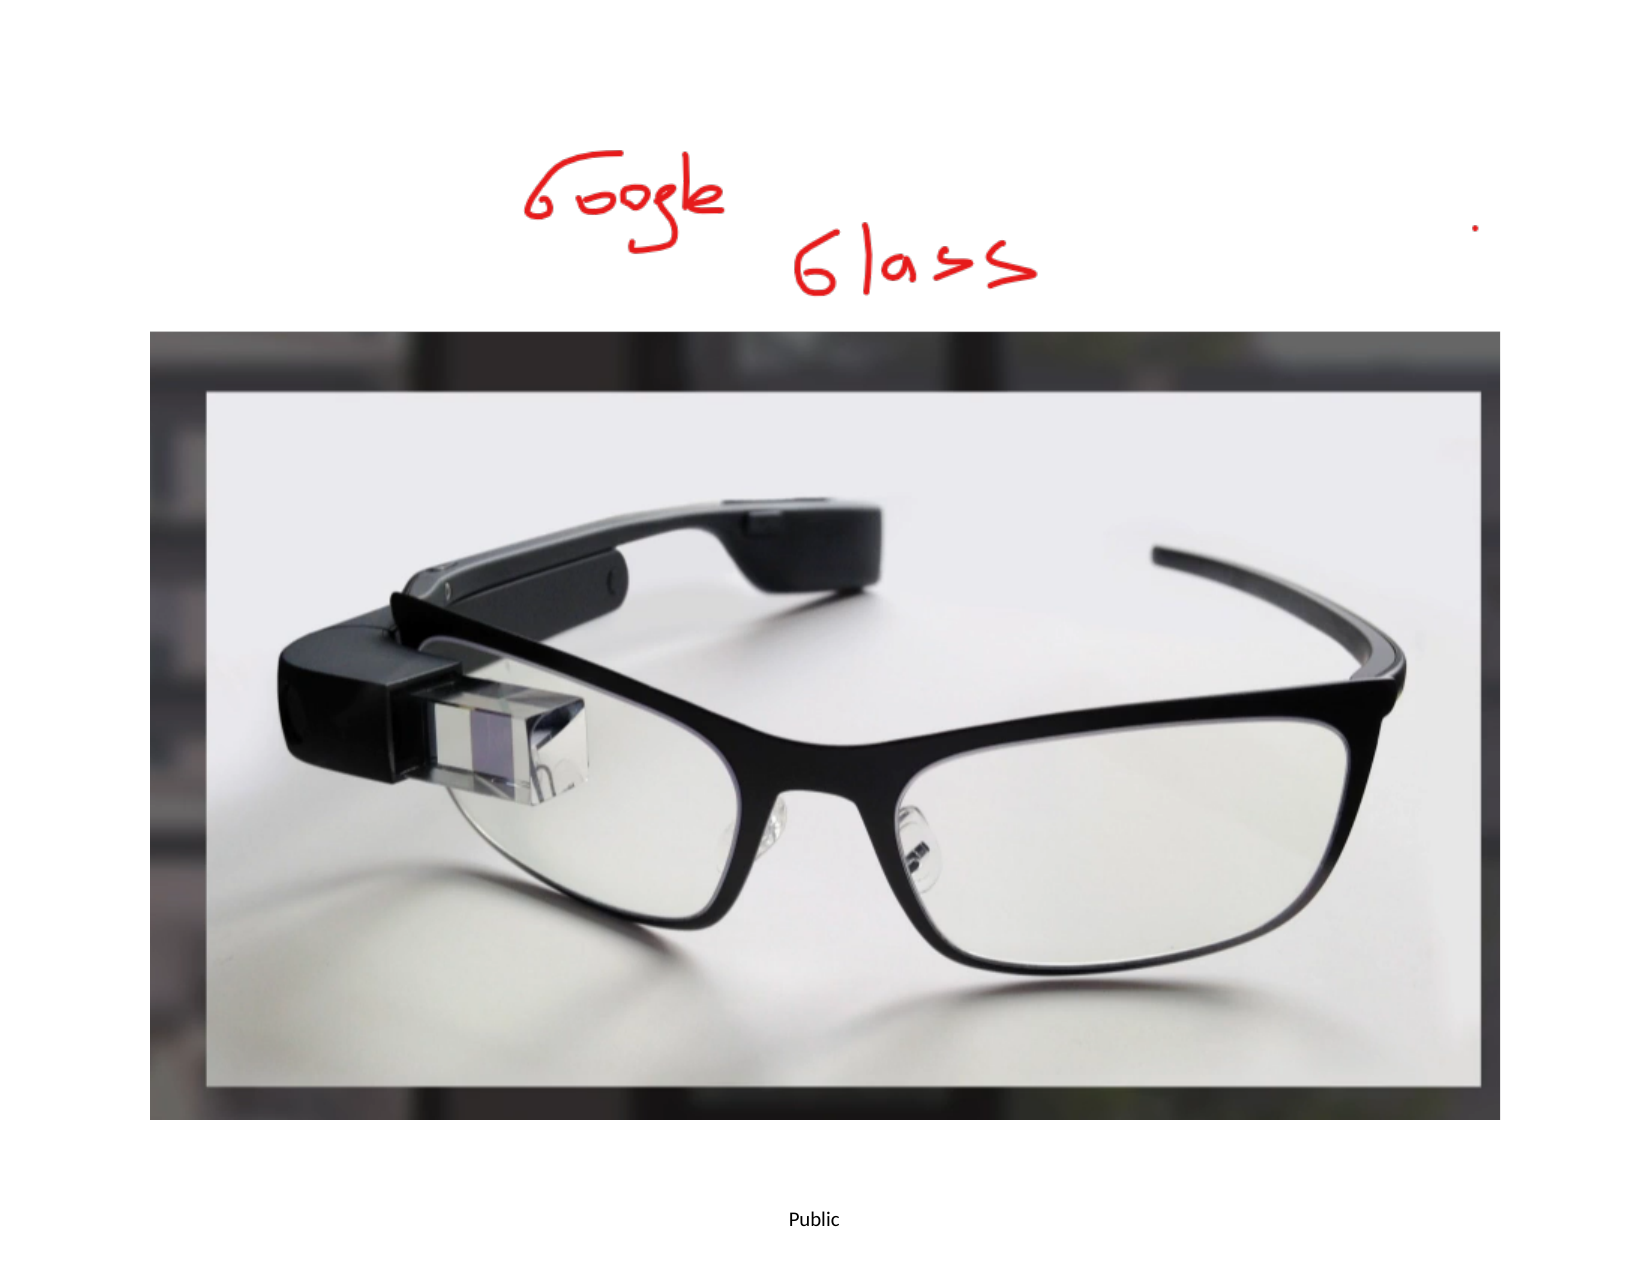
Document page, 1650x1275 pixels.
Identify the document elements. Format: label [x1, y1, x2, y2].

picture [150, 150, 1500, 1120]
